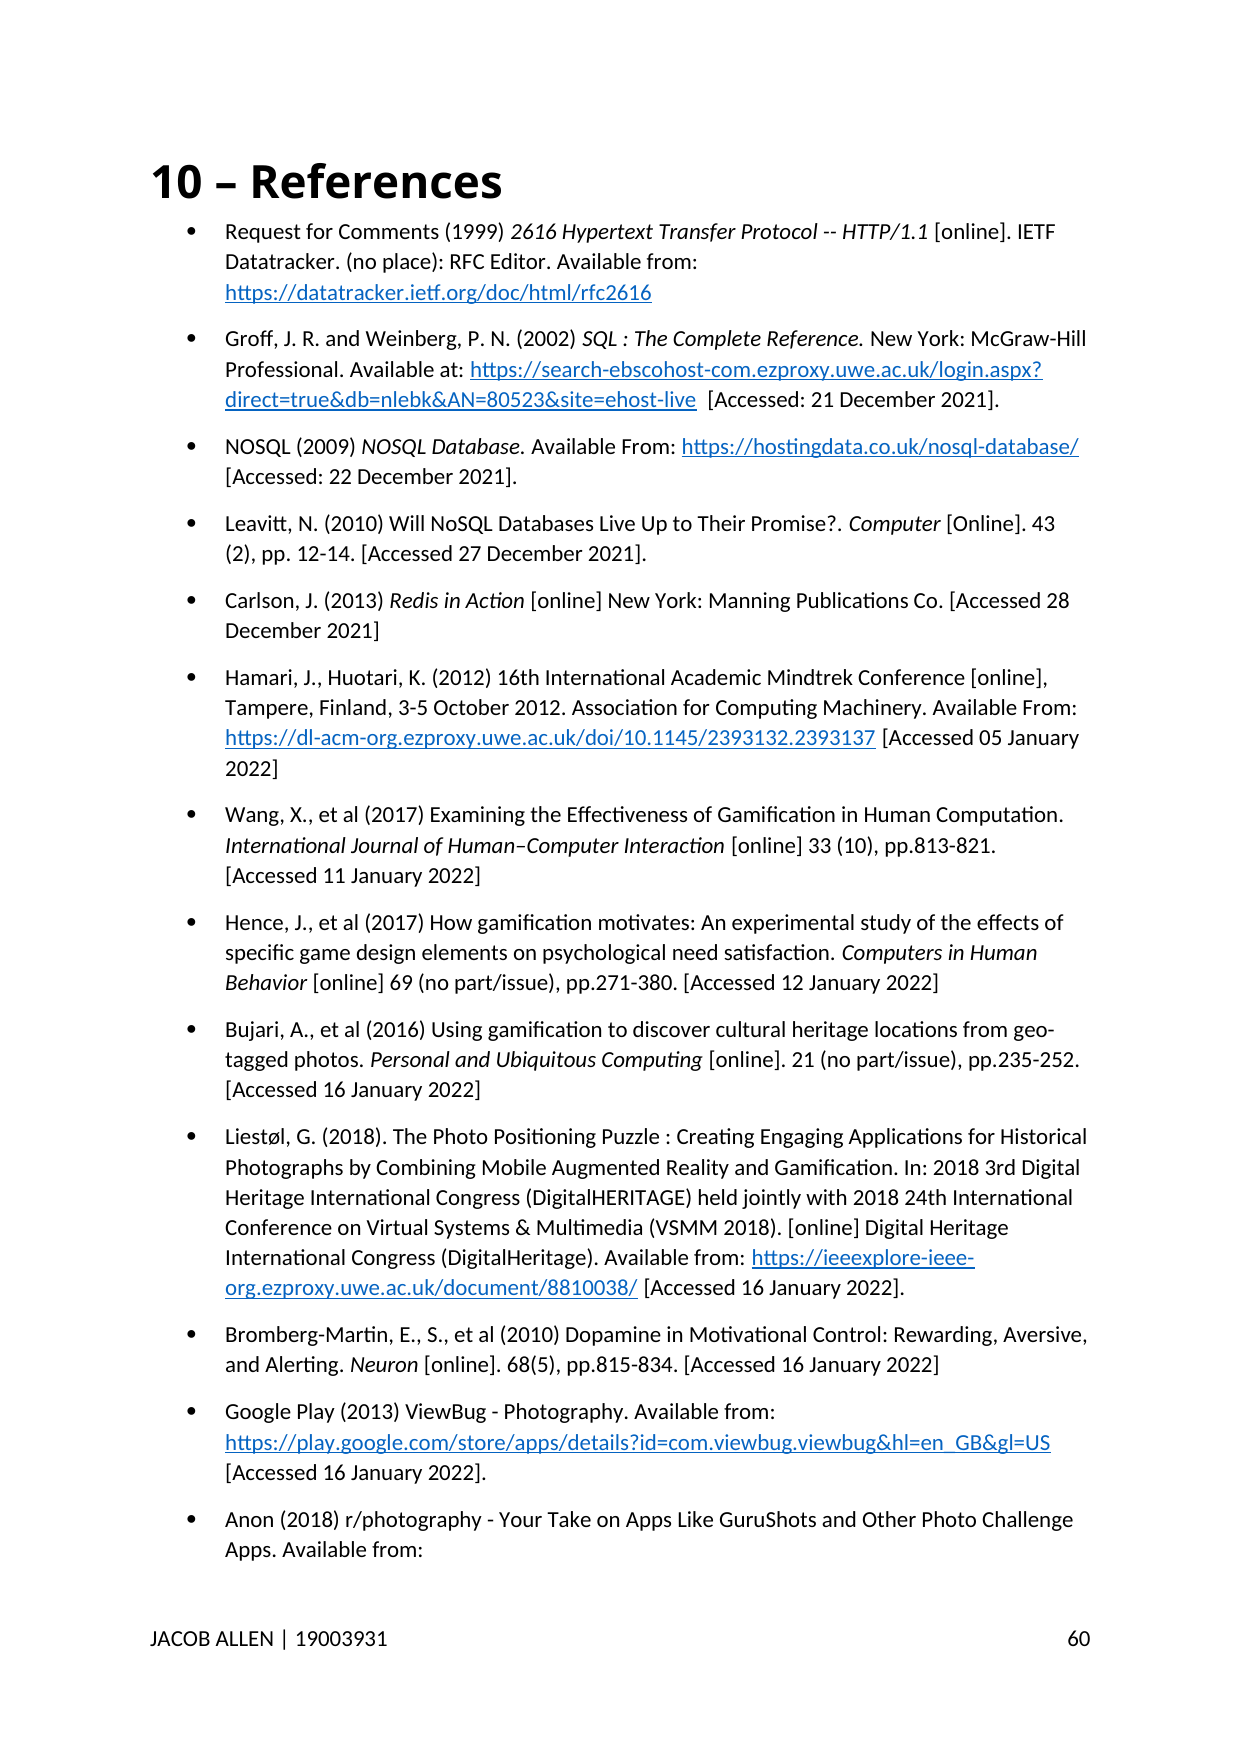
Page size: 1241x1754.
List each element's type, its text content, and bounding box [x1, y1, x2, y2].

list Request for Comments (1999) 2616 Hypertext Transfer Protocol -- HTTP/1.1 [online]. IETF Datatracker. (no place): RFC Editor. Available from: https://datatracker.ietf.org/doc/html/rfc2616 [187, 217, 1090, 306]
list Hamari, J., Huotari, K. (2012) 16th International Academic Mindtrek Conference [online], Tampere, Finland, 3-5 October 2012. Association for Computing Machinery. Available From: https://dl-acm-org.ezproxy.uwe.ac.uk/doi/10.1145/2393132.2393137 [Accessed 05 January 2022] [187, 663, 1090, 782]
list Google Play (2013) ViewBug - Photography. Available from: https://play.google.com/store/apps/details?id=com.viewbug.viewbug&hl=en_GB&gl=US [Accessed 16 January 2022]. [187, 1397, 1090, 1486]
list Wang, X., et al (2017) Examining the Effectiveness of Gamification in Human Computation. International Journal of Human–Computer Interaction [online] 33 (10), pp.813-821. [Accessed 11 January 2022] [187, 801, 1090, 889]
list Groff, J. R. and Weinberg, P. N. (2002) SQL : The Complete Reference. New York: McGraw-Hill Professional. Available at: https://search-ebscohost-com.ezproxy.uwe.ac.uk/login.aspx?direct=true&db=nlebk&AN=80523&site=ehost-live [Accessed: 21 December 2021]. [187, 324, 1090, 413]
list Bujari, A., et al (2016) Using gamification to discover cultural heritage locations from geo-tagged photos. Personal and Ubiquitous Computing [online]. 21 (no part/issue), pp.235-252. [Accessed 16 January 2022] [187, 1015, 1090, 1104]
list Hence, J., et al (2017) How gamification motivates: An experimental study of the effects of specific game design elements on psychological need satisfaction. Computers in Human Behavior [online] 69 (no part/issue), pp.271-380. [Accessed 12 January 2022] [187, 908, 1090, 996]
list Liestøl, G. (2018). The Photo Positioning Puzzle : Creating Engaging Applications for Historical Photographs by Combining Mobile Augmented Reality and Gamification. In: 2018 3rd Digital Heritage International Congress (DigitalHERITAGE) held jointly with 2018 24th International Conference on Virtual Systems & Multimedia (VSMM 2018). [online] Digital Heritage International Congress (DigitalHeritage). Available from: https://ieeexplore-ieee-org.ezproxy.uwe.ac.uk/document/8810038/ [Accessed 16 January 2022]. [187, 1122, 1090, 1302]
list NOSQL (2009) NOSQL Database. Available From: https://hostingdata.co.uk/nosql-database/ [Accessed: 22 December 2021]. [187, 432, 1090, 490]
subtitle 10 – References [150, 150, 1090, 212]
list Bromberg-Martin, E., S., et al (2010) Dopamine in Motivational Control: Rewarding, Aversive, and Alerting. Neuron [online]. 68(5), pp.815-834. [Accessed 16 January 2022] [187, 1320, 1090, 1379]
list Carlson, J. (2013) Redis in Action [online] New York: Manning Publications Co. [Accessed 28 December 2021] [187, 586, 1090, 644]
list Leavitt, N. (2010) Will NoSQL Databases Live Up to Their Promise?. Computer [Online]. 43 (2), pp. 12-14. [Accessed 27 December 2021]. [187, 509, 1090, 567]
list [187, 1505, 1090, 1563]
